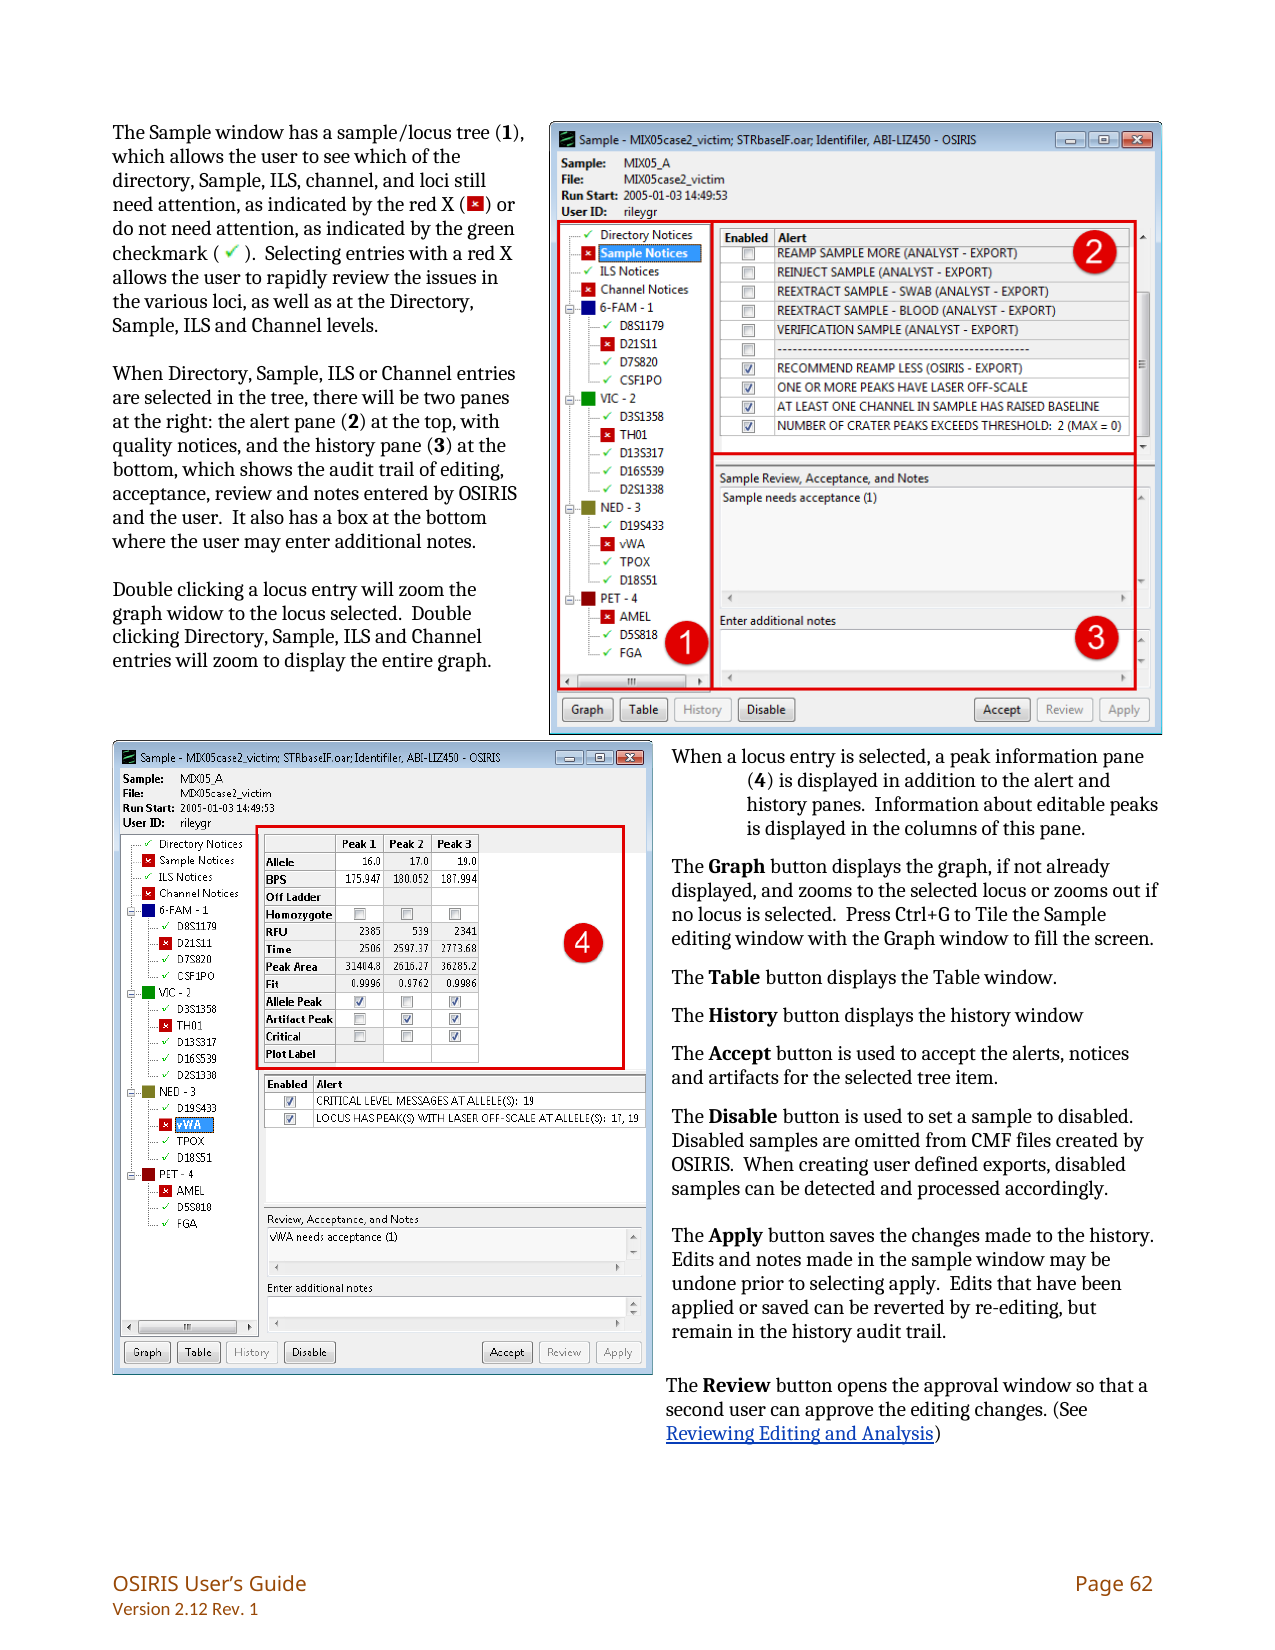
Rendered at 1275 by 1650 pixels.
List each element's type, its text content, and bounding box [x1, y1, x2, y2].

text The Apply button saves the changes made to the history. Edits and notes made in the sample window may be undone prior to selecting apply. Edits that have been applied or saved can be reverted by re-editing, but remain in the history audit trail. [653, 1224, 1162, 1344]
text When a locus entry is selected, a peak information pane (4) is displayed in addition to the alert and history panes. Information about editable peaks is displayed in the columns of this pane. [112, 721, 1162, 841]
text The Disable button is used to set a sample to disabled. Disabled samples are omitted from CMF files created by OSIRIS. When creating user defined exports, disabled samples can be detected and processed accordingly. [653, 1104, 1162, 1200]
text The Review button opens the approval window so that a second user can approve the editing changes. (See Reviewing Editing and Analysis) [666, 1358, 1162, 1446]
text When Directory, Sample, ILS or Channel entries are selected in the tree, there will be two panes at the right: the alert pane (2) at the top, with quality notices, and the history pane (3) at the bottom, which shows the audit trail of editing, acceptance, review and notes entered by OSIRIS and the user. It also has a box at the bottom where the user may enter additional notes. [112, 362, 549, 553]
text The History button displays the history window [653, 1004, 1162, 1028]
picture [466, 195, 484, 211]
text The Table button displays the Table window. [653, 965, 1162, 989]
text Double clicking a locus entry will zoom the graph widow to the locus selected. Double clicking Directory, Sample, ILS and Channel entries will zoom to display the entire graph. [112, 577, 549, 673]
picture [549, 121, 1163, 735]
picture [220, 240, 244, 261]
text The Accept button is used to accept the alerts, notices and artifacts for the selected tree item. [653, 1042, 1162, 1090]
text The Graph button displays the graph, if not already displayed, and zooms to the selected locus or zooms out if no locus is selected. Press Ctrl+G to Tile the Sample editing window with the Graph window to fill the screen. [653, 855, 1162, 951]
picture [112, 740, 653, 1375]
text The Sample window has a sample/locus tree (1), which allows the user to see which of the directory, Sample, ILS, channel, and loci still need attention, as indicated by the red X () or do not need attention, as indicated by the green checkmark (). Selecting entries with a red X allows the user to rapidly review the issues in the various loci, as well as at the Directory, Sample, ILS and Channel levels. [112, 120, 1162, 338]
